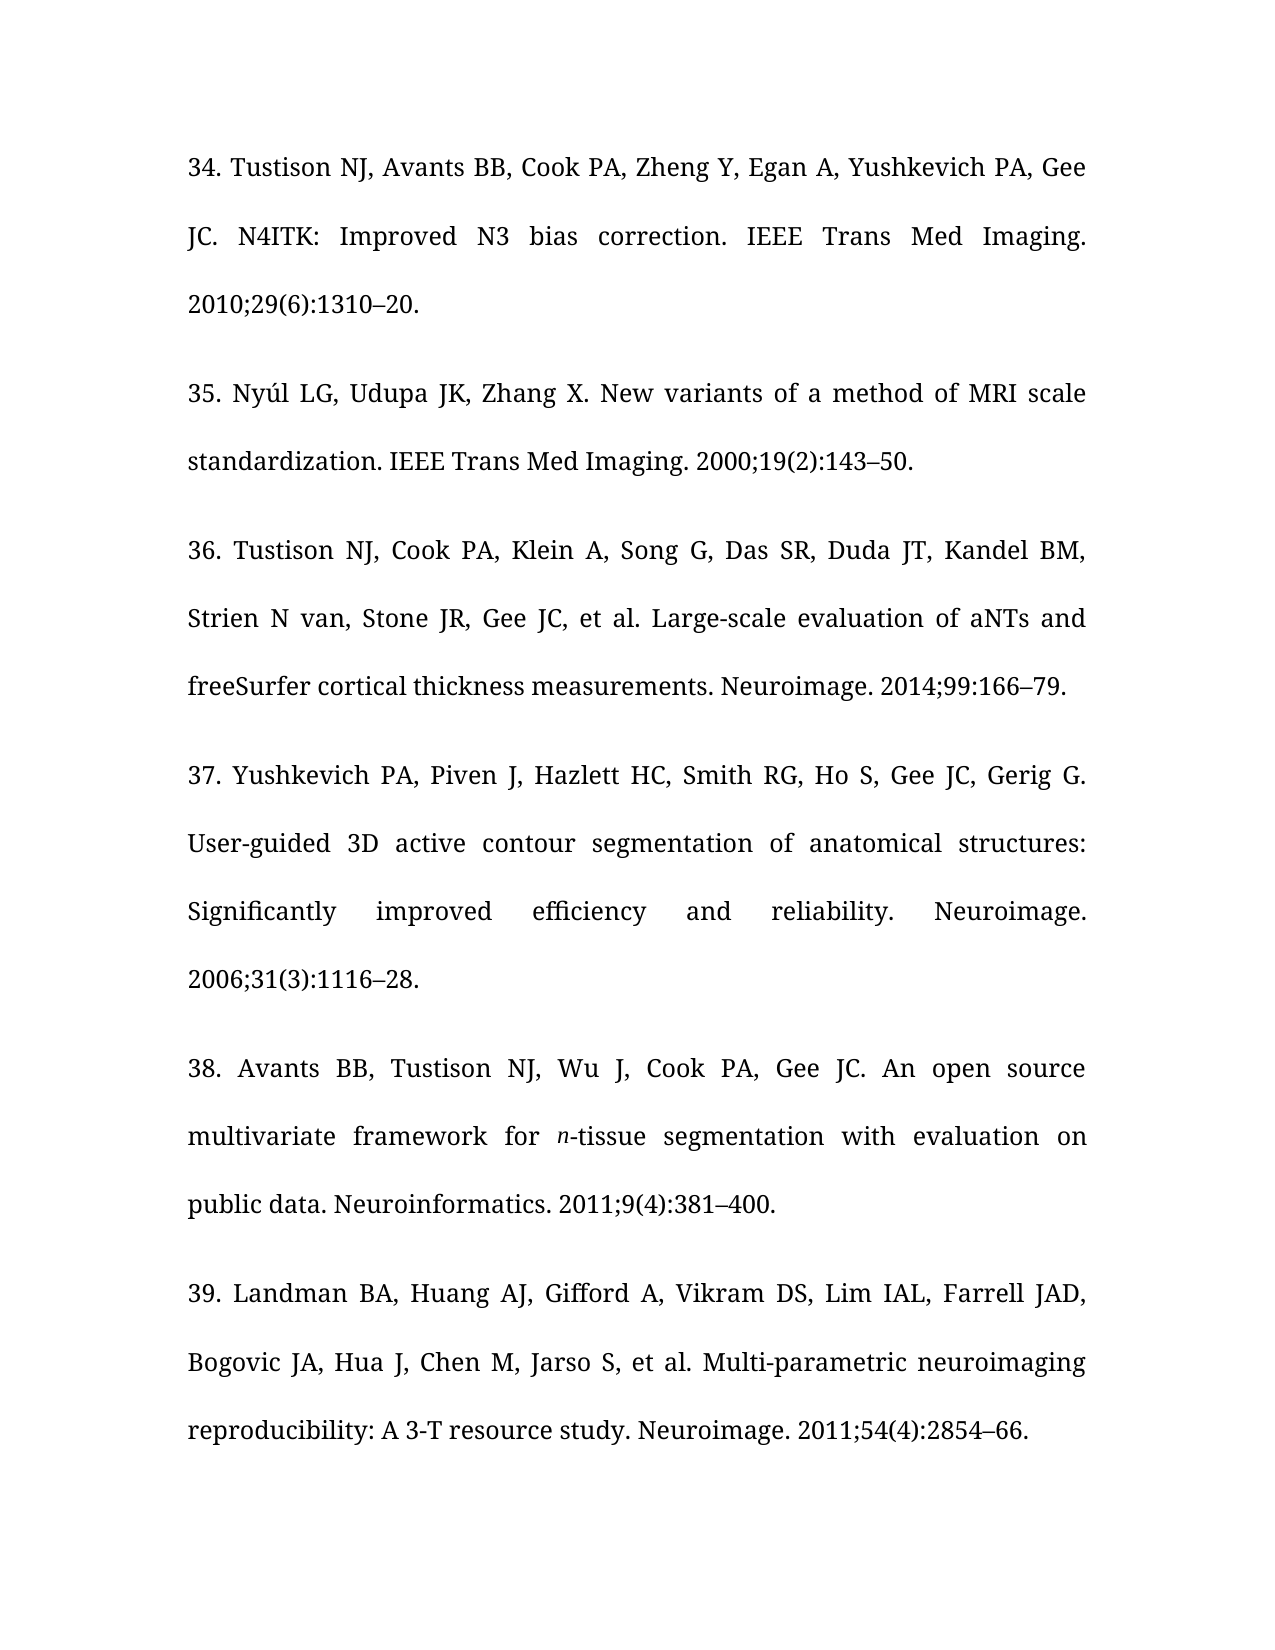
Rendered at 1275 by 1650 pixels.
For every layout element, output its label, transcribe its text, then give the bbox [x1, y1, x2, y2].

text 39. Landman BA, Huang AJ, Gifford A, Vikram DS, Lim IAL, Farrell JAD, Bogovic JA, Hua J, Chen M, Jarso S, et al. Multi-parametric neuroimaging reproducibility: A 3-T resource study. Neuroimage. 2011;54(4):2854–66. [187, 1276, 1087, 1446]
text 36. Tustison NJ, Cook PA, Klein A, Song G, Das SR, Duda JT, Kandel BM, Strien N van, Stone JR, Gee JC, et al. Large-scale evaluation of aNTs and freeSurfer cortical thickness measurements. Neuroimage. 2014;99:166–79. [187, 532, 1087, 703]
text 38. Avants BB, Tustison NJ, Wu J, Cook PA, Gee JC. An open source multivariate framework for -tissue segmentation with evaluation on public data. Neuroinformatics. 2011;9(4):381–400. [187, 1051, 1087, 1221]
text 34. Tustison NJ, Avants BB, Cook PA, Zheng Y, Egan A, Yushkevich PA, Gee JC. N4ITK: Improved N3 bias correction. IEEE Trans Med Imaging. 2010;29(6):1310–20. [187, 150, 1087, 320]
text 35. Nyúl LG, Udupa JK, Zhang X. New variants of a method of MRI scale standardization. IEEE Trans Med Imaging. 2000;19(2):143–50. [187, 375, 1087, 477]
text 37. Yushkevich PA, Piven J, Hazlett HC, Smith RG, Ho S, Gee JC, Gerig G. User-guided 3D active contour segmentation of anatomical structures: Significantly improved efficiency and reliability. Neuroimage. 2006;31(3):1116–28. [187, 757, 1087, 996]
